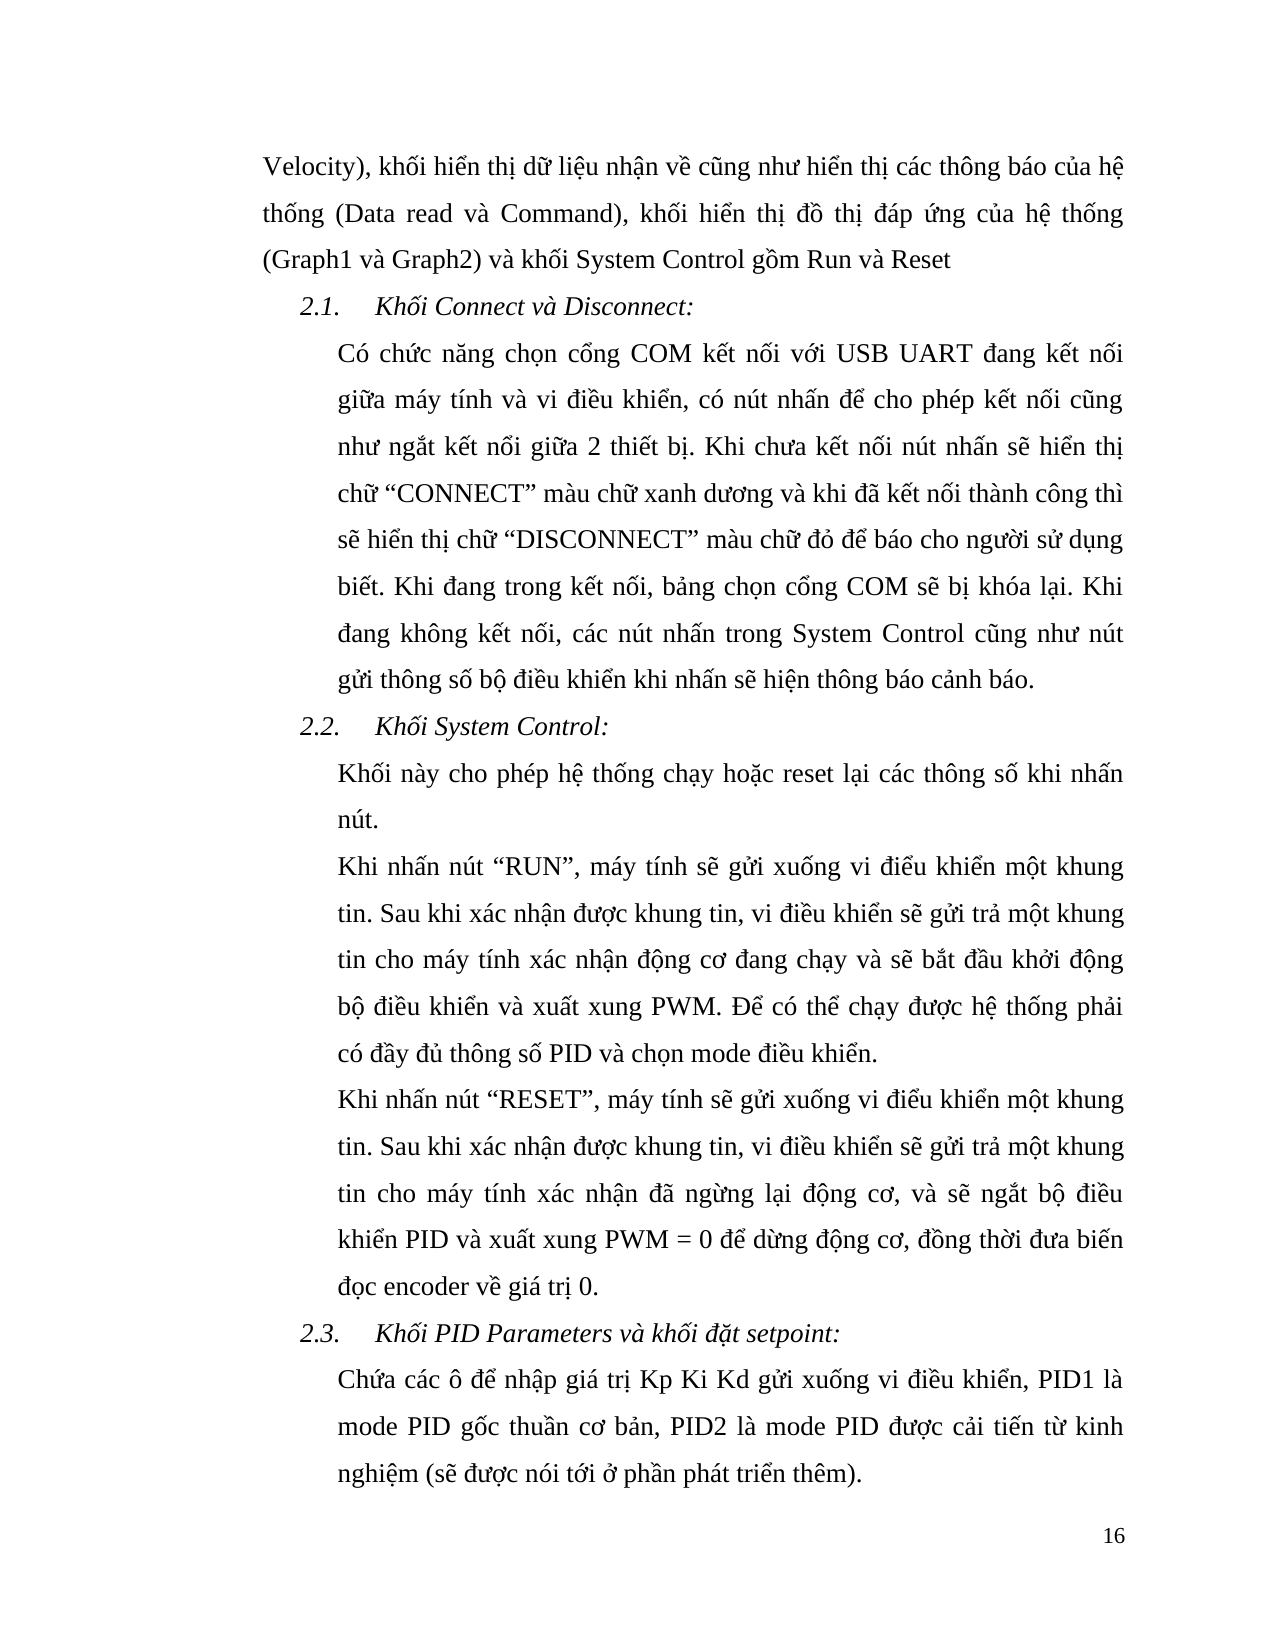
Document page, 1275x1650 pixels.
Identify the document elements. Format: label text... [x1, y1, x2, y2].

list Khối Connect và Disconnect: [300, 290, 1125, 321]
text Có chức năng chọn cổng COM kết nối với USB UART đang kết nối giữa máy tính và vi điều khiển, có nút nhấn để cho phép kết nối cũng như ngắt kết nổi giữa 2 thiết bị. Khi chưa kết nối nút nhấn sẽ hiển thị chữ “CONNECT” màu chữ xanh dương và khi đã kết nối thành công thì sẽ hiển thị chữ “DISCONNECT” màu chữ đỏ để báo cho người sử dụng biết. Khi đang trong kết nối, bảng chọn cổng COM sẽ bị khóa lại. Khi đang không kết nối, các nút nhấn trong System Control cũng như nút gửi thông số bộ điều khiển khi nhấn sẽ hiện thông báo cảnh báo. [337, 337, 1125, 694]
list Khối System Control: [300, 710, 1125, 741]
text Khi nhấn nút “RUN”, máy tính sẽ gửi xuống vi điểu khiển một khung tin. Sau khi xác nhận được khung tin, vi điều khiển sẽ gửi trả một khung tin cho máy tính xác nhận động cơ đang chạy và sẽ bắt đầu khởi động bộ điều khiển và xuất xung PWM. Để có thể chạy được hệ thống phải có đầy đủ thông số PID và chọn mode điều khiển. [337, 850, 1125, 1068]
text Chứa các ô để nhập giá trị Kp Ki Kd gửi xuống vi điều khiển, PID1 là mode PID gốc thuần cơ bản, PID2 là mode PID được cải tiến từ kinh nghiệm (sẽ được nói tới ở phần phát triển thêm). [337, 1363, 1125, 1488]
text Khi nhấn nút “RESET”, máy tính sẽ gửi xuống vi điểu khiển một khung tin. Sau khi xác nhận được khung tin, vi điều khiển sẽ gửi trả một khung tin cho máy tính xác nhận đã ngừng lại động cơ, và sẽ ngắt bộ điều khiển PID và xuất xung PWM = 0 để dừng động cơ, đồng thời đưa biến đọc encoder về giá trị 0. [337, 1083, 1125, 1301]
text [262, 150, 1125, 274]
list Khối PID Parameters và khối đặt setpoint: [300, 1317, 1125, 1348]
text Khối này cho phép hệ thống chạy hoặc reset lại các thông số khi nhấn nút. [337, 757, 1125, 834]
